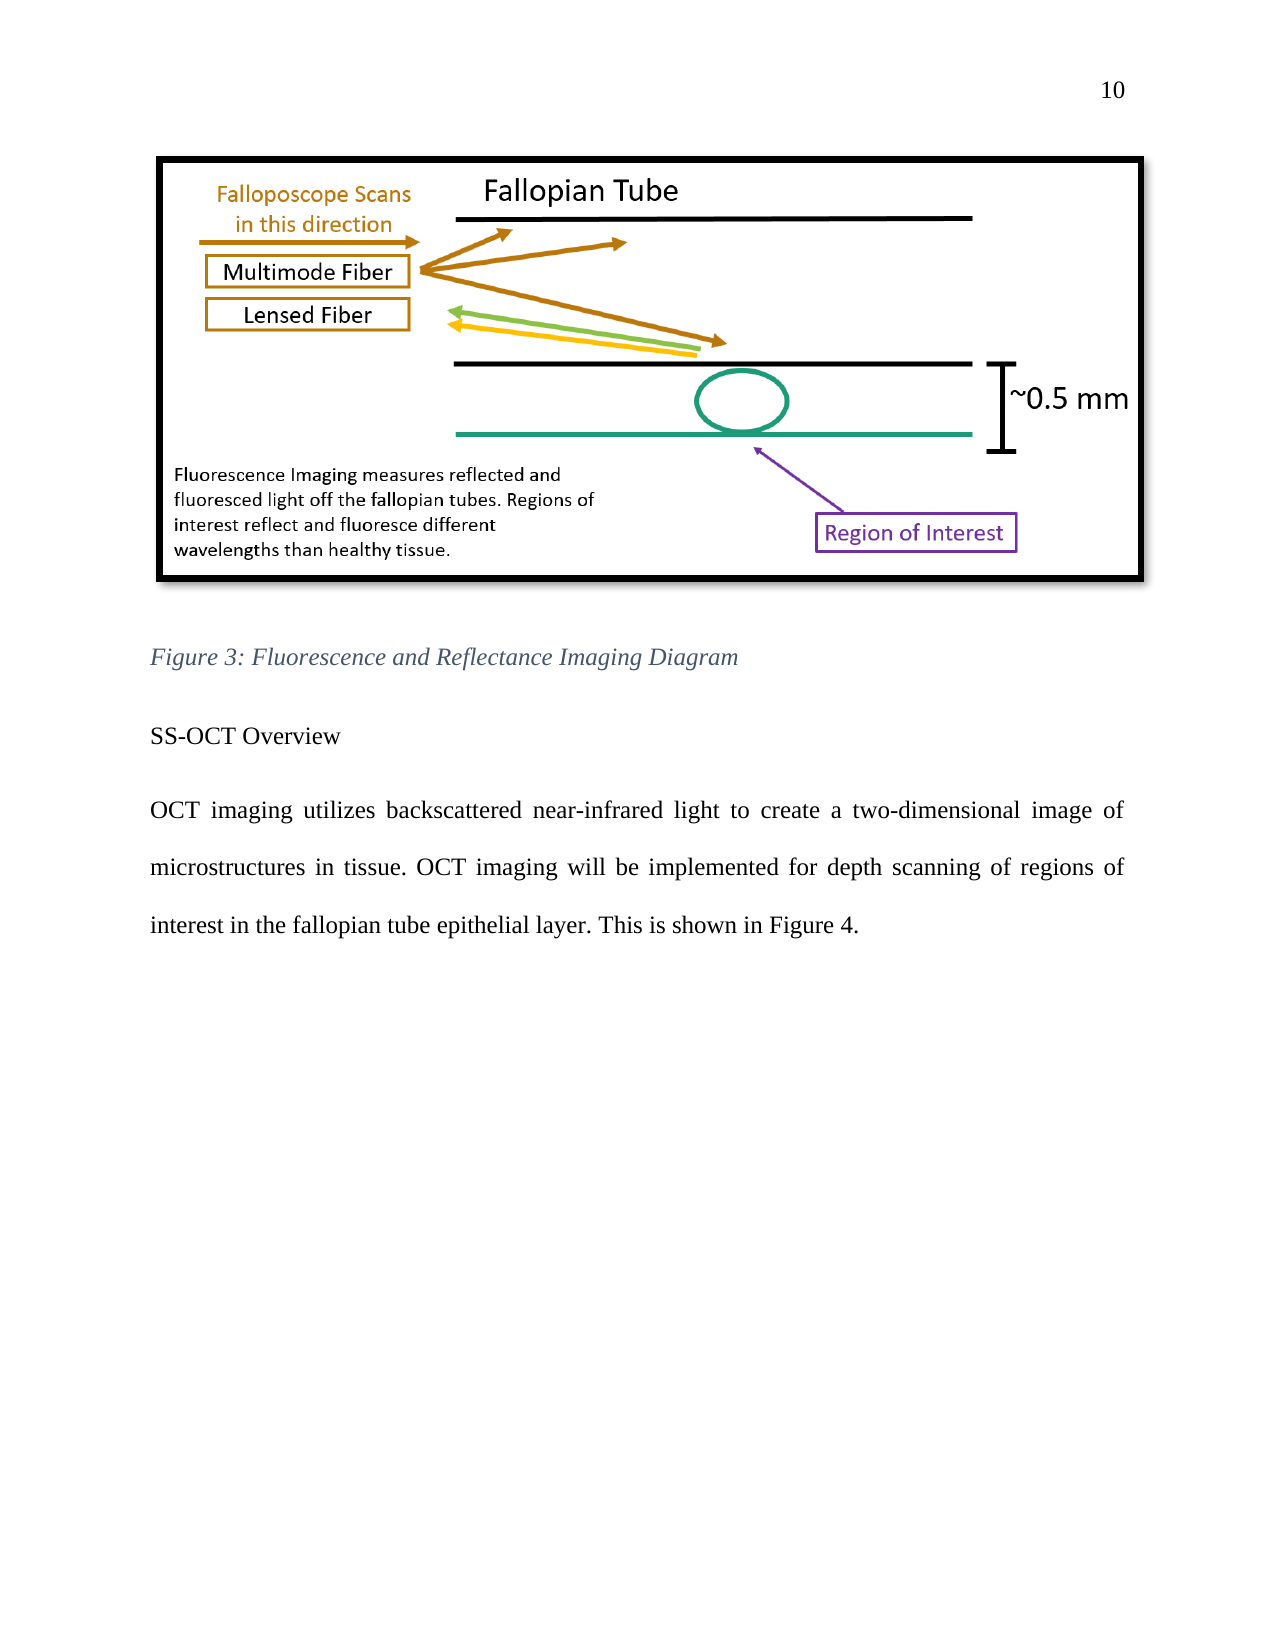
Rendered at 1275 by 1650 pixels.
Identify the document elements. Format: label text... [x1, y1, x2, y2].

text SS-OCT Overview [150, 721, 1125, 749]
text Figure 3: Fluorescence and Reflectance Imaging Diagram [150, 642, 1125, 671]
picture [163, 163, 1138, 575]
text OCT imaging utilizes backscattered near-infrared light to create a two-dimensional image of microstructures in tissue. OCT imaging will be implemented for depth scanning of regions of interest in the fallopian tube epithelial layer. This is shown in Figure 4. [150, 795, 1125, 939]
